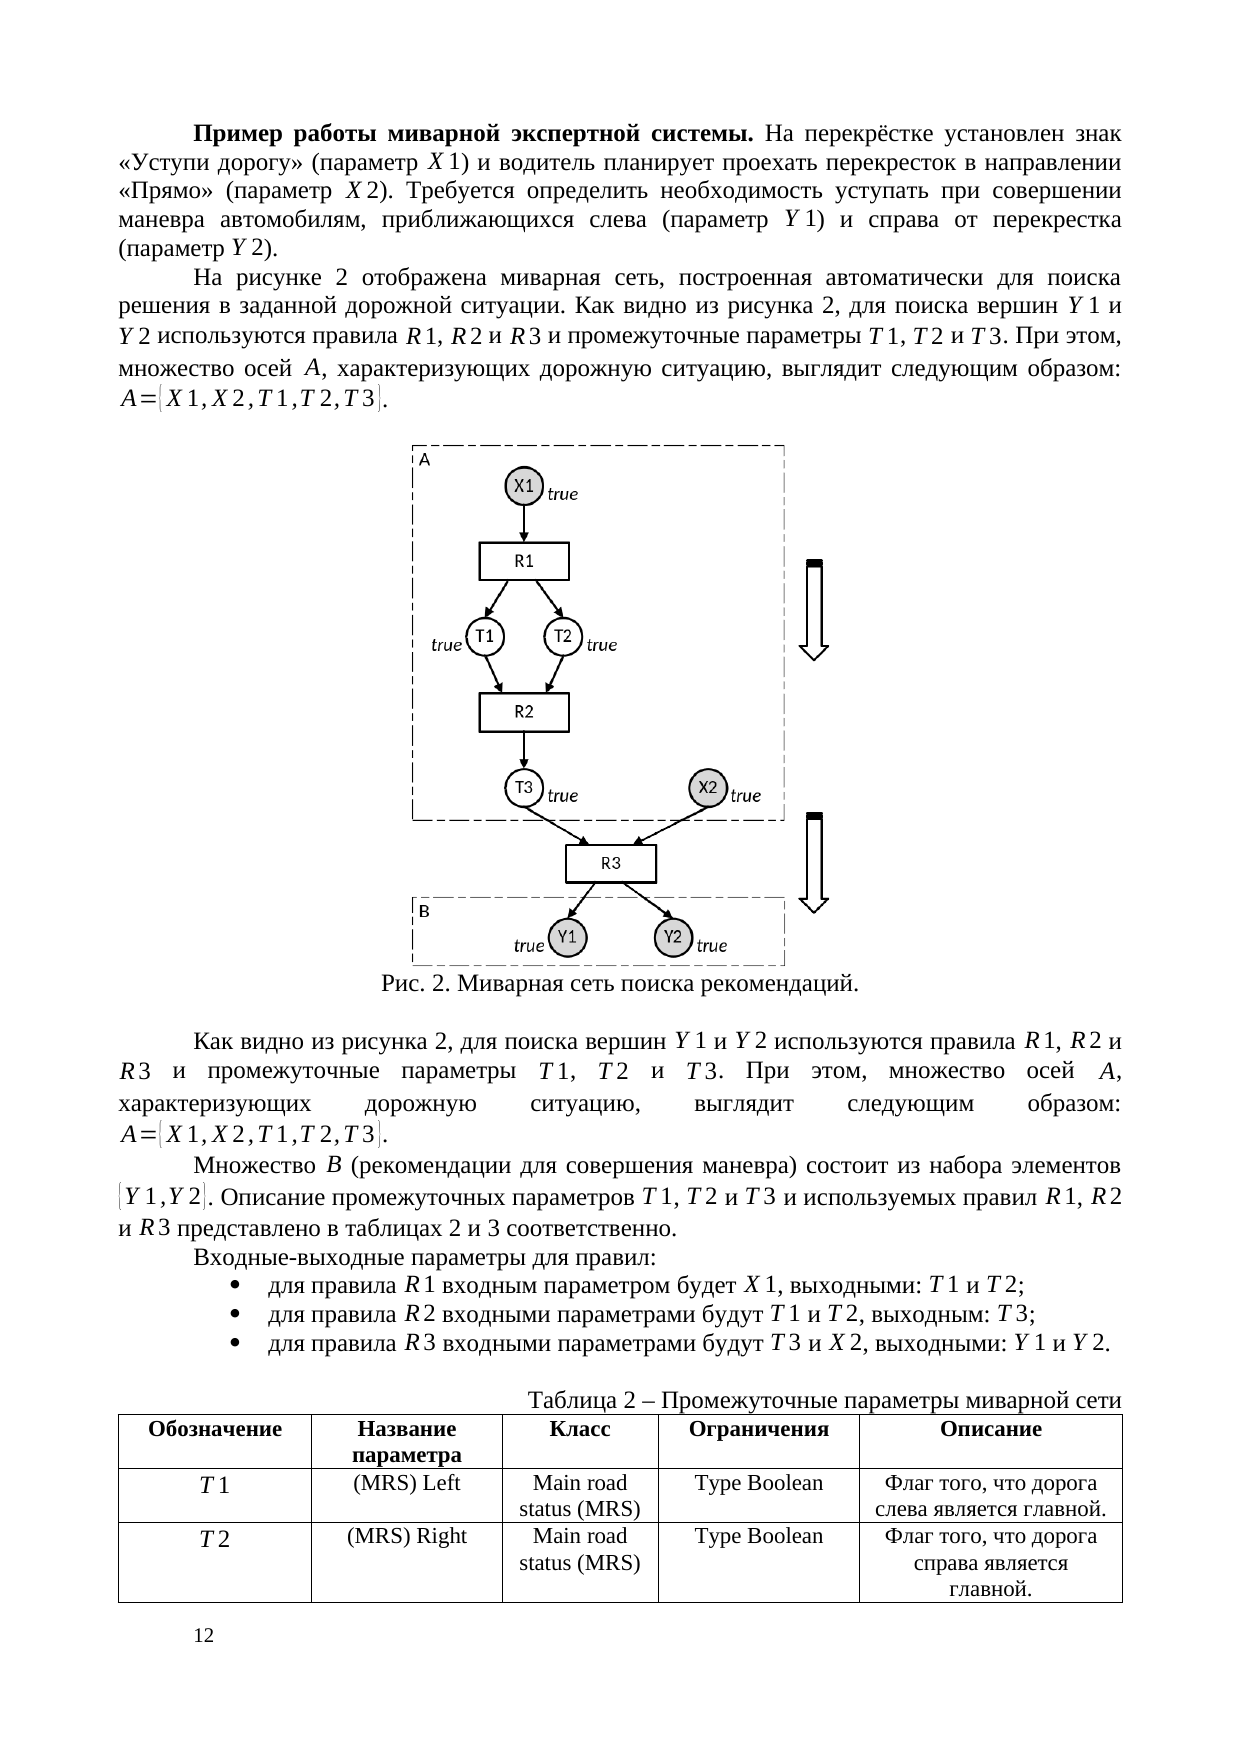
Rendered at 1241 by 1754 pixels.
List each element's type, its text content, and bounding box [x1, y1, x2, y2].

table_header Класс [503, 1415, 658, 1468]
table_cell Type Boolean [659, 1523, 859, 1602]
text Множество (рекомендации для совершения маневра) состоит из набора элементов . Описание промежуточных параметров , и и используемых правил , и представлено в таблицах 2 и 3 соответственно. [118, 1151, 1122, 1242]
table_header Название параметра [312, 1415, 502, 1468]
table_cell [119, 1523, 311, 1602]
table_cell (MRS) Left [312, 1469, 502, 1522]
table_cell Main road status (MRS) [503, 1469, 658, 1522]
text Таблица 2 – Промежуточные параметры миварной сети [118, 1385, 1122, 1414]
text Пример работы миварной экспертной системы. На перекрёстке установлен знак «Уступи дорогу» (параметр ) и водитель планирует проехать перекресток в направлении «Прямо» (параметр ). Требуется определить необходимость уступать при совершении маневра автомобилям, приближающихся слева (параметр ) и справа от перекрестка (параметр ). [118, 118, 1122, 262]
table_header Обозначение [119, 1415, 311, 1468]
text На рисунке 2 отображена миварная сеть, построенная автоматически для поиска решения в заданной дорожной ситуации. Как видно из рисунка 2, для поиска вершин и используются правила , и и промежуточные параметры , и . При этом, множество осей , характеризующих дорожную ситуацию, выглядит следующим образом: . [118, 262, 1122, 415]
list для правила входным параметром будет , выходными: и ; [231, 1270, 1122, 1299]
table_cell (MRS) Right [312, 1523, 502, 1602]
list для правила входными параметрами будут и , выходным: ; [231, 1299, 1122, 1328]
table_cell Type Boolean [659, 1469, 859, 1522]
text Входные-выходные параметры для правил: [118, 1242, 1122, 1270]
text Как видно из рисунка 2, для поиска вершин и используются правила , и и промежуточные параметры , и . При этом, множество осей , характеризующих дорожную ситуацию, выглядит следующим образом: . [118, 1026, 1122, 1151]
table_header Описание [860, 1415, 1122, 1468]
text Рис. 2. Миварная сеть поиска рекомендаций. [118, 968, 1122, 997]
list для правила входными параметрами будут и , выходными: и . [231, 1328, 1122, 1357]
table_cell Флаг того, что дорога слева является главной. [860, 1469, 1122, 1522]
table_header Ограничения [659, 1415, 859, 1468]
table_cell Main road status (MRS) [503, 1523, 658, 1602]
table_cell Флаг того, что дорога справа является главной. [860, 1523, 1122, 1602]
table_cell [119, 1469, 311, 1522]
